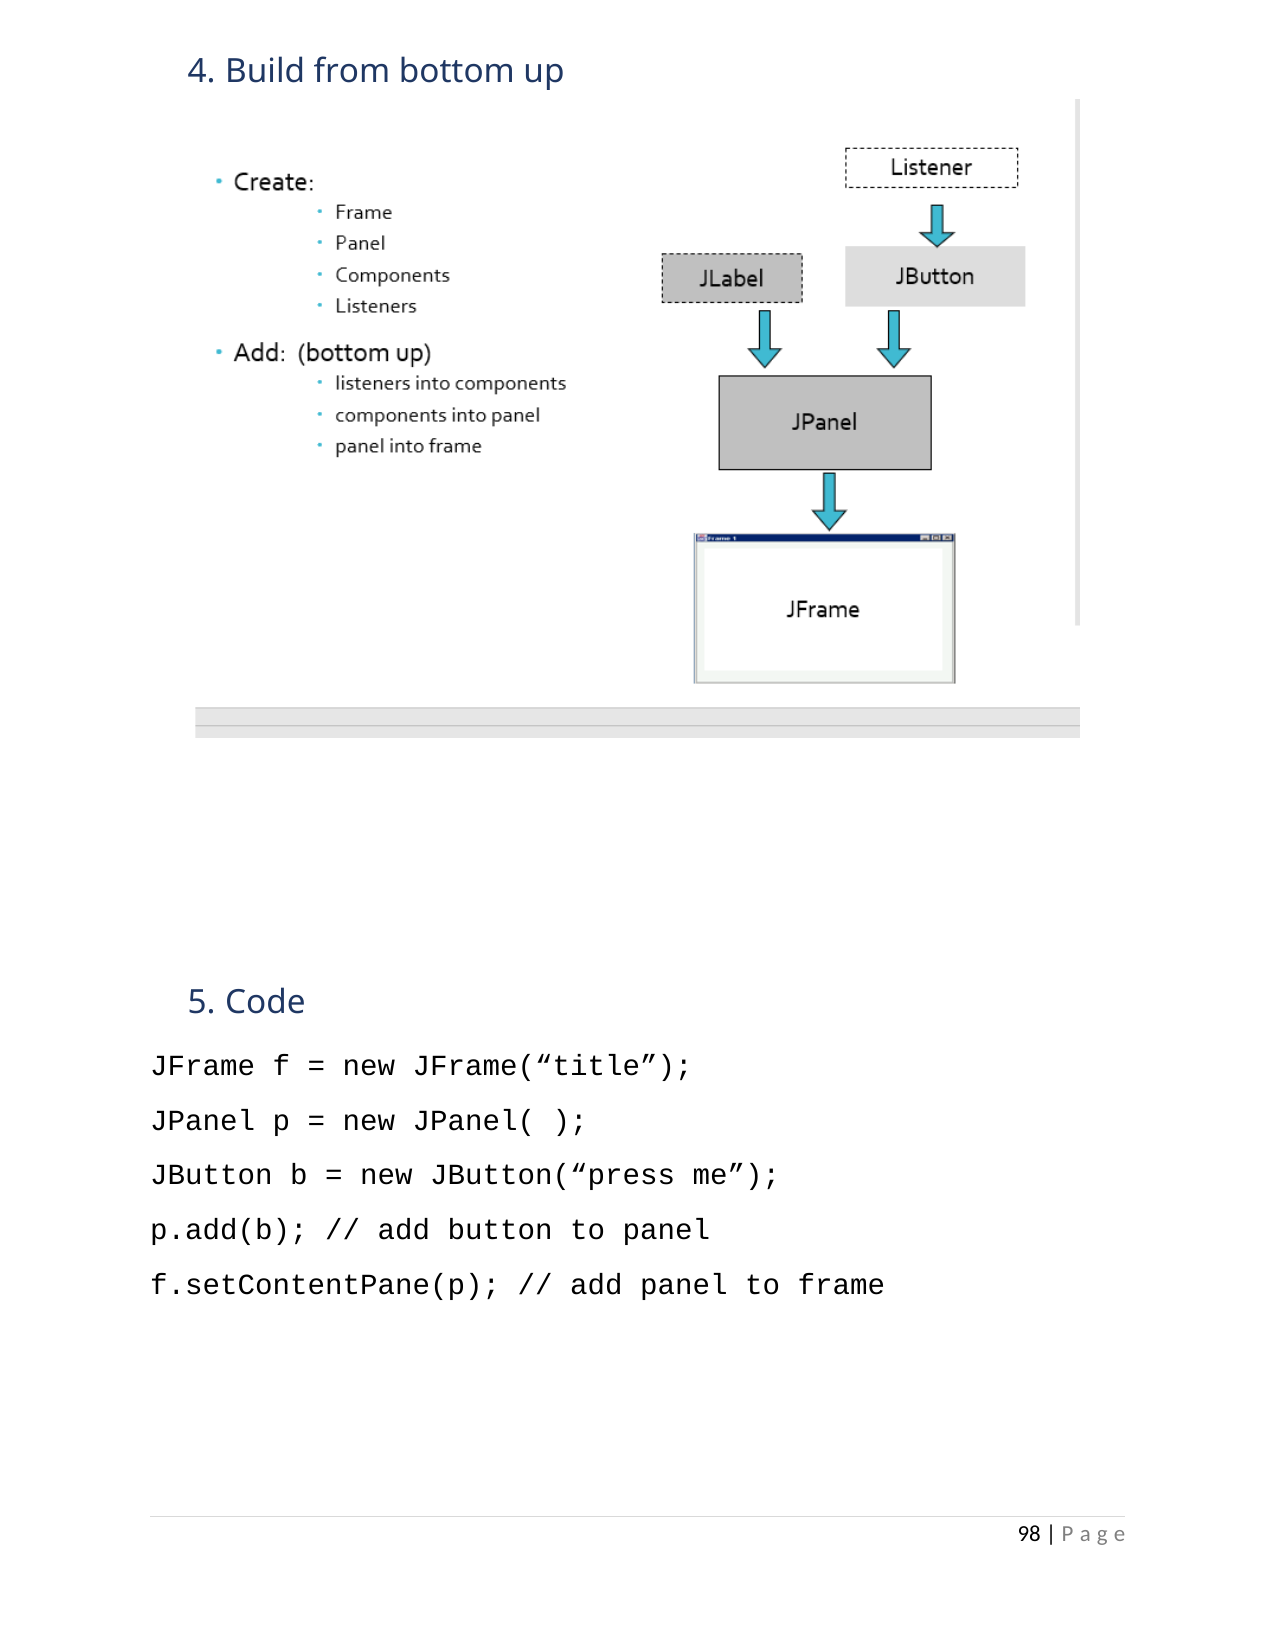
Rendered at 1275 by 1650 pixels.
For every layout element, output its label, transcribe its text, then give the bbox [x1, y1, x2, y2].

text JButton b = new JButton(“press me”); [150, 1161, 1125, 1191]
text p.add(b); // add button to panel [150, 1216, 1125, 1245]
text JFrame f = new JFrame(“title”); [150, 1052, 1125, 1081]
picture [195, 99, 1080, 738]
text f.setContentPane(p); // add panel to frame [150, 1270, 1125, 1300]
subtitle Code [187, 978, 1125, 1023]
text JPanel p = new JPanel( ); [150, 1106, 1125, 1136]
subtitle Build from bottom up [187, 47, 1125, 92]
